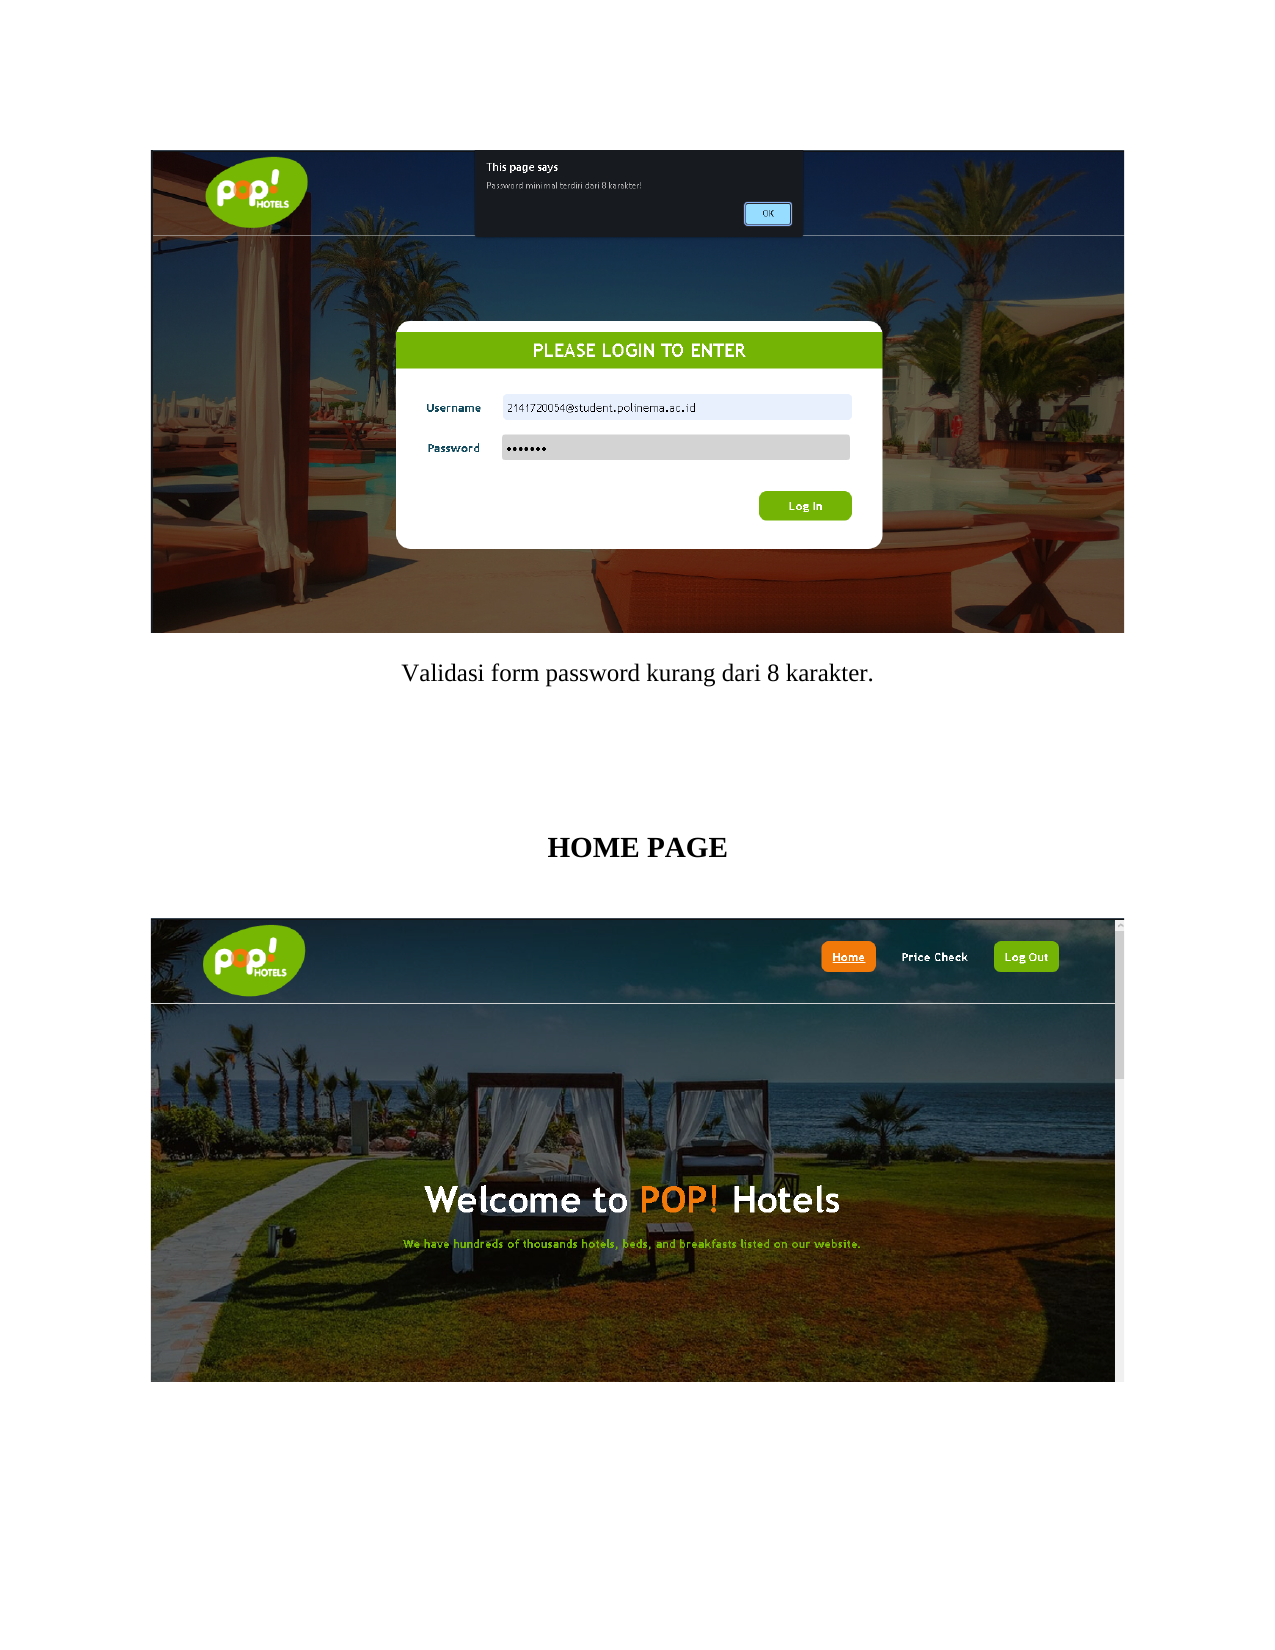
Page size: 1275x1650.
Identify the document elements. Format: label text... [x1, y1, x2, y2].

picture [150, 918, 1125, 1382]
text Validasi form password kurang dari 8 karakter. [150, 658, 1125, 687]
picture [150, 150, 1125, 633]
text HOME PAGE [150, 830, 1125, 864]
